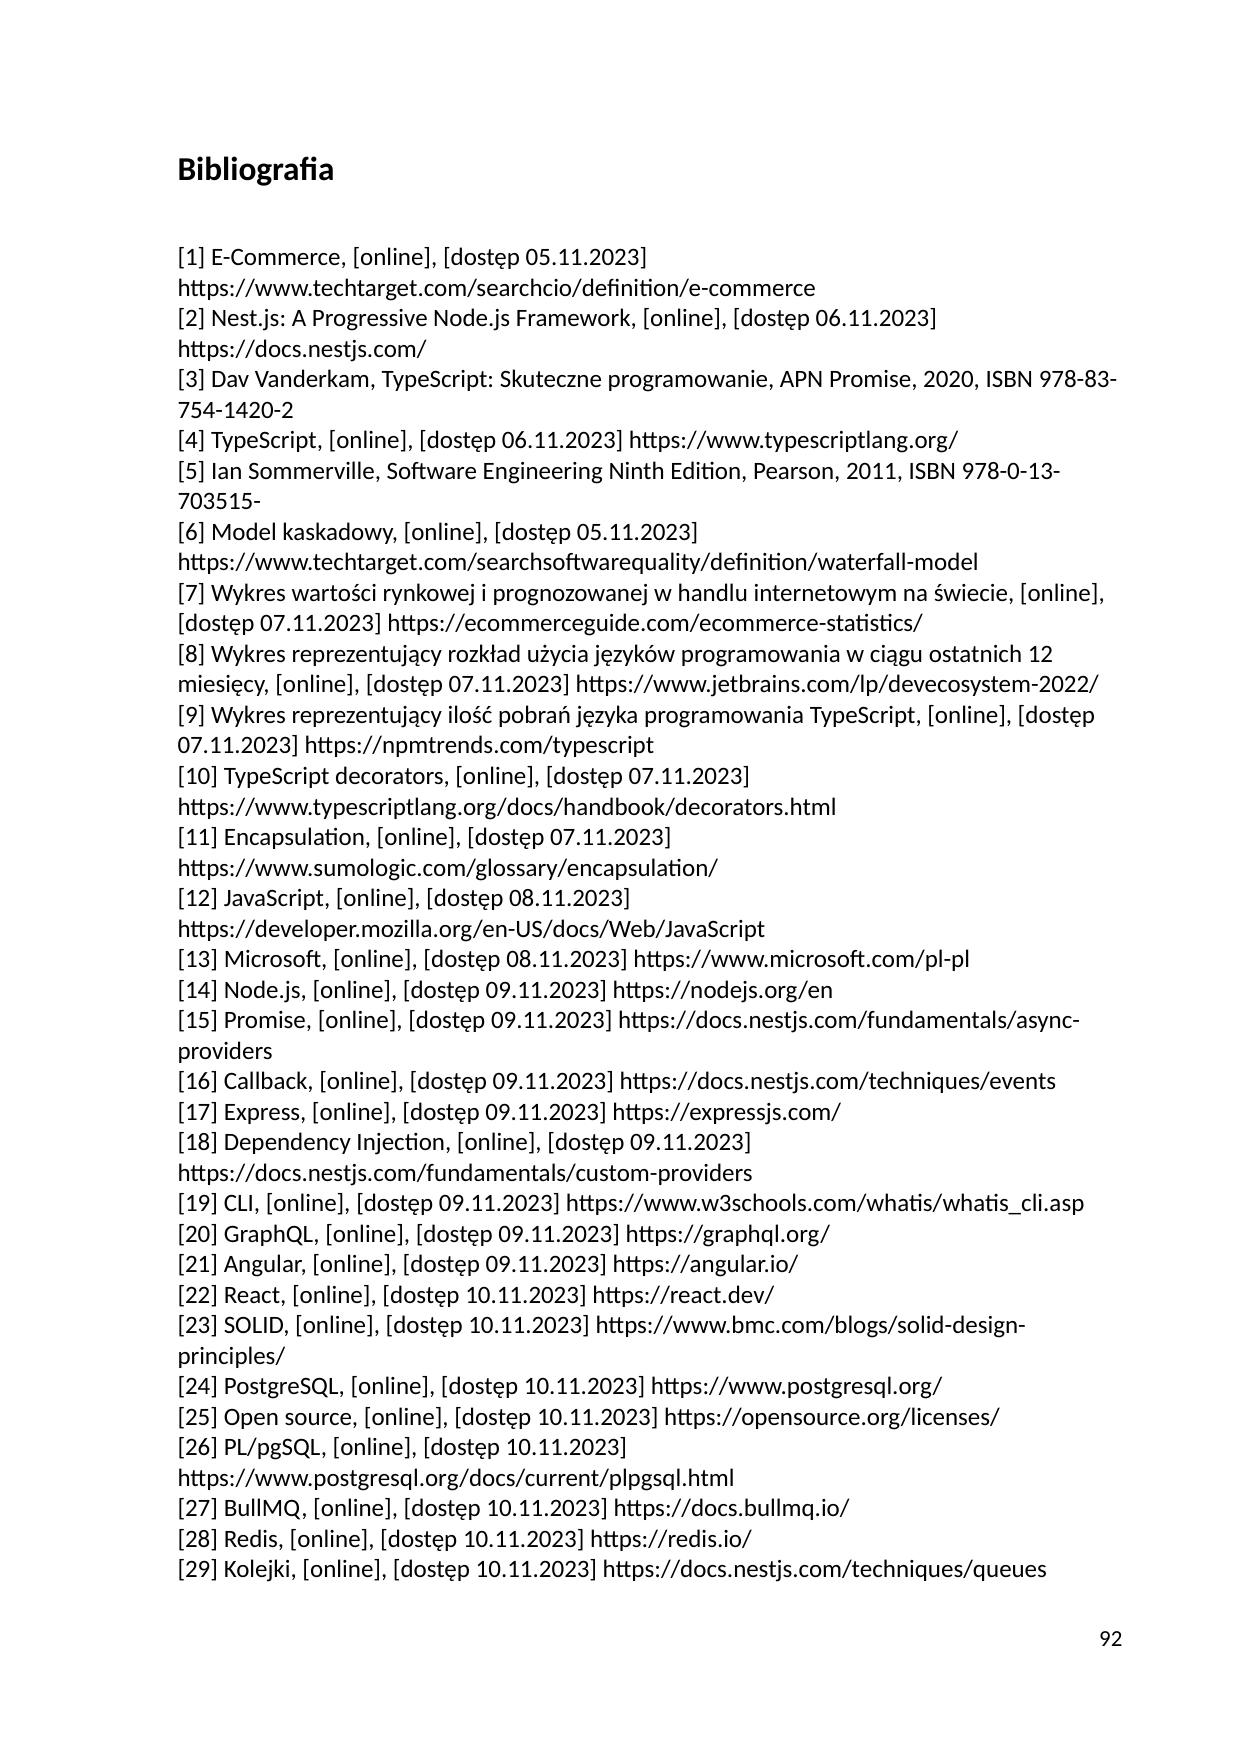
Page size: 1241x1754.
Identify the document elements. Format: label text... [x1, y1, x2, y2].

text [29] Kolejki, [online], [dostęp 10.11.2023] https://docs.nestjs.com/techniques/queues [177, 1554, 1122, 1584]
text [24] PostgreSQL, [online], [dostęp 10.11.2023] https://www.postgresql.org/ [177, 1371, 1122, 1401]
text [15] Promise, [online], [dostęp 09.11.2023] https://docs.nestjs.com/fundamentals/async-providers [177, 1004, 1122, 1065]
text [4] TypeScript, [online], [dostęp 06.11.2023] https://www.typescriptlang.org/ [177, 424, 1122, 455]
text [1] E-Commerce, [online], [dostęp 05.11.2023] https://www.techtarget.com/searchcio/definition/e-commerce [177, 241, 1122, 302]
text [14] Node.js, [online], [dostęp 09.11.2023] https://nodejs.org/en [177, 974, 1122, 1004]
text [27] BullMQ, [online], [dostęp 10.11.2023] https://docs.bullmq.io/ [177, 1493, 1122, 1523]
text [17] Express, [online], [dostęp 09.11.2023] https://expressjs.com/ [177, 1096, 1122, 1126]
text [26] PL/pgSQL, [online], [dostęp 10.11.2023] https://www.postgresql.org/docs/current/plpgsql.html [177, 1432, 1122, 1493]
text [23] SOLID, [online], [dostęp 10.11.2023] https://www.bmc.com/blogs/solid-design-principles/ [177, 1309, 1122, 1371]
text [11] Encapsulation, [online], [dostęp 07.11.2023] https://www.sumologic.com/glossary/encapsulation/ [177, 821, 1122, 882]
text [28] Redis, [online], [dostęp 10.11.2023] https://redis.io/ [177, 1523, 1122, 1554]
text [19] CLI, [online], [dostęp 09.11.2023] https://www.w3schools.com/whatis/whatis_cli.asp [177, 1187, 1122, 1218]
text [25] Open source, [online], [dostęp 10.11.2023] https://opensource.org/licenses/ [177, 1401, 1122, 1432]
text [7] Wykres wartości rynkowej i prognozowanej w handlu internetowym na świecie, [online], [dostęp 07.11.2023] https://ecommerceguide.com/ecommerce-statistics/ [177, 577, 1122, 638]
text [5] Ian Sommerville, Software Engineering Ninth Edition, Pearson, 2011, ISBN 978-0-13-703515- [177, 455, 1122, 516]
text [9] Wykres reprezentujący ilość pobrań języka programowania TypeScript, [online], [dostęp 07.11.2023] https://npmtrends.com/typescript [177, 699, 1122, 760]
text [20] GraphQL, [online], [dostęp 09.11.2023] https://graphql.org/ [177, 1218, 1122, 1248]
text [16] Callback, [online], [dostęp 09.11.2023] https://docs.nestjs.com/techniques/events [177, 1065, 1122, 1096]
subtitle Bibliografia [177, 148, 1122, 188]
text [12] JavaScript, [online], [dostęp 08.11.2023] https://developer.mozilla.org/en-US/docs/Web/JavaScript [177, 882, 1122, 943]
text [10] TypeScript decorators, [online], [dostęp 07.11.2023] https://www.typescriptlang.org/docs/handbook/decorators.html [177, 760, 1122, 821]
text [3] Dav Vanderkam, TypeScript: Skuteczne programowanie, APN Promise, 2020, ISBN 978-83-754-1420-2 [177, 363, 1122, 424]
text [13] Microsoft, [online], [dostęp 08.11.2023] https://www.microsoft.com/pl-pl [177, 943, 1122, 974]
text [21] Angular, [online], [dostęp 09.11.2023] https://angular.io/ [177, 1248, 1122, 1279]
text [6] Model kaskadowy, [online], [dostęp 05.11.2023] https://www.techtarget.com/searchsoftwarequality/definition/waterfall-model [177, 516, 1122, 577]
text [8] Wykres reprezentujący rozkład użycia języków programowania w ciągu ostatnich 12 miesięcy, [online], [dostęp 07.11.2023] https://www.jetbrains.com/lp/devecosystem-2022/ [177, 638, 1122, 699]
text [18] Dependency Injection, [online], [dostęp 09.11.2023] https://docs.nestjs.com/fundamentals/custom-providers [177, 1126, 1122, 1187]
text [2] Nest.js: A Progressive Node.js Framework, [online], [dostęp 06.11.2023] https://docs.nestjs.com/ [177, 302, 1122, 363]
text [22] React, [online], [dostęp 10.11.2023] https://react.dev/ [177, 1279, 1122, 1309]
